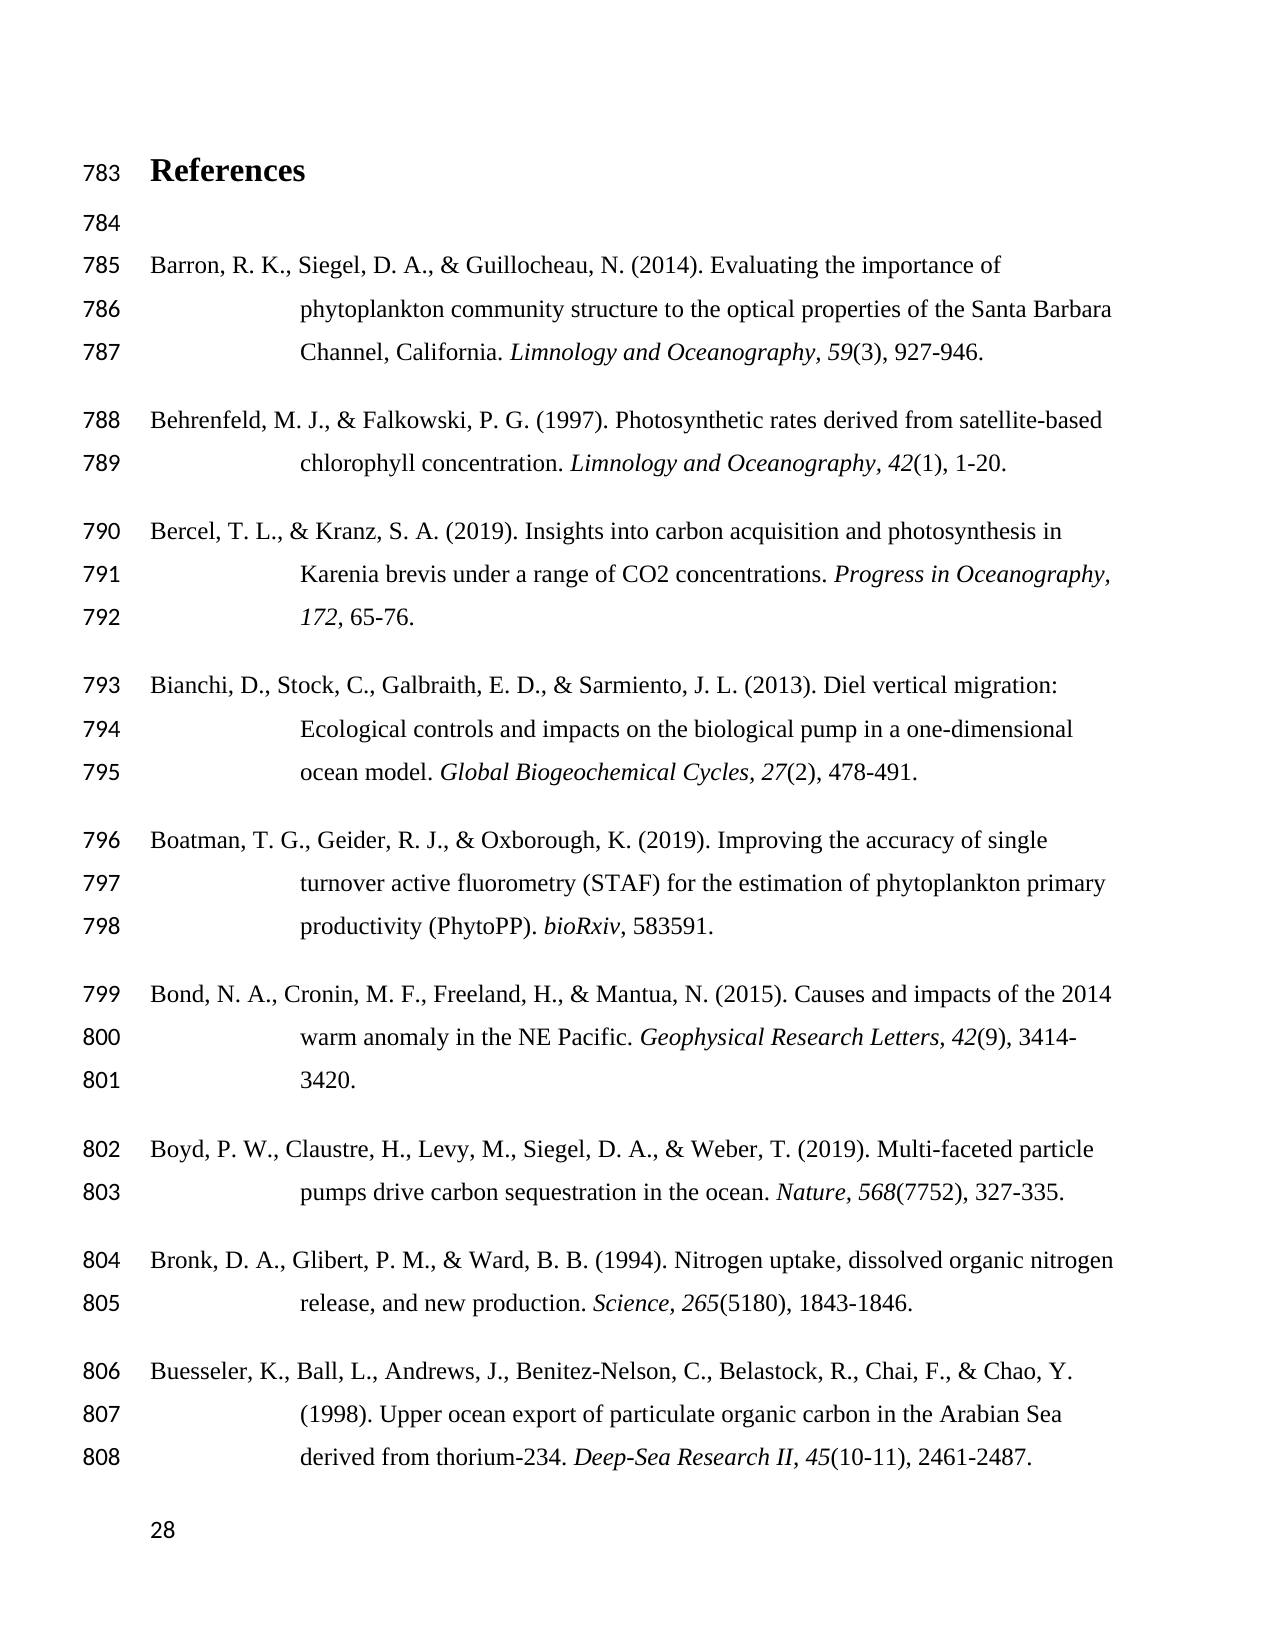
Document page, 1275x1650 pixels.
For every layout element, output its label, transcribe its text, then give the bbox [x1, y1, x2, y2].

text Bercel, T. L., & Kranz, S. A. (2019). Insights into carbon acquisition and photosynthesis in Karenia brevis under a range of CO2 concentrations. Progress in Oceanography, 172, 65-76. [150, 516, 1125, 631]
text Behrenfeld, M. J., & Falkowski, P. G. (1997). Photosynthetic rates derived from satellite-based chlorophyll concentration. Limnology and Oceanography, 42(1), 1-20. [150, 405, 1125, 477]
text Bianchi, D., Stock, C., Galbraith, E. D., & Sarmiento, J. L. (2013). Diel vertical migration: Ecological controls and impacts on the biological pump in a one-dimensional ocean model. Global Biogeochemical Cycles, 27(2), 478-491. [150, 671, 1125, 786]
text Boyd, P. W., Claustre, H., Levy, M., Siegel, D. A., & Weber, T. (2019). Multi-faceted particle pumps drive carbon sequestration in the ocean. Nature, 568(7752), 327-335. [150, 1134, 1125, 1206]
text References [150, 150, 1125, 188]
text Buesseler, K., Ball, L., Andrews, J., Benitez-Nelson, C., Belastock, R., Chai, F., & Chao, Y. (1998). Upper ocean export of particulate organic carbon in the Arabian Sea derived from thorium-234. Deep-Sea Research II, 45(10-11), 2461-2487. [150, 1356, 1125, 1471]
text Bond, N. A., Cronin, M. F., Freeland, H., & Mantua, N. (2015). Causes and impacts of the 2014 warm anomaly in the NE Pacific. Geophysical Research Letters, 42(9), 3414-3420. [150, 979, 1125, 1094]
text Boatman, T. G., Geider, R. J., & Oxborough, K. (2019). Improving the accuracy of single turnover active fluorometry (STAF) for the estimation of phytoplankton primary productivity (PhytoPP). bioRxiv, 583591. [150, 825, 1125, 940]
text Barron, R. K., Siegel, D. A., & Guillocheau, N. (2014). Evaluating the importance of phytoplankton community structure to the optical properties of the Santa Barbara Channel, California. Limnology and Oceanography, 59(3), 927-946. [150, 251, 1125, 366]
text Bronk, D. A., Glibert, P. M., & Ward, B. B. (1994). Nitrogen uptake, dissolved organic nitrogen release, and new production. Science, 265(5180), 1843-1846. [150, 1245, 1125, 1317]
